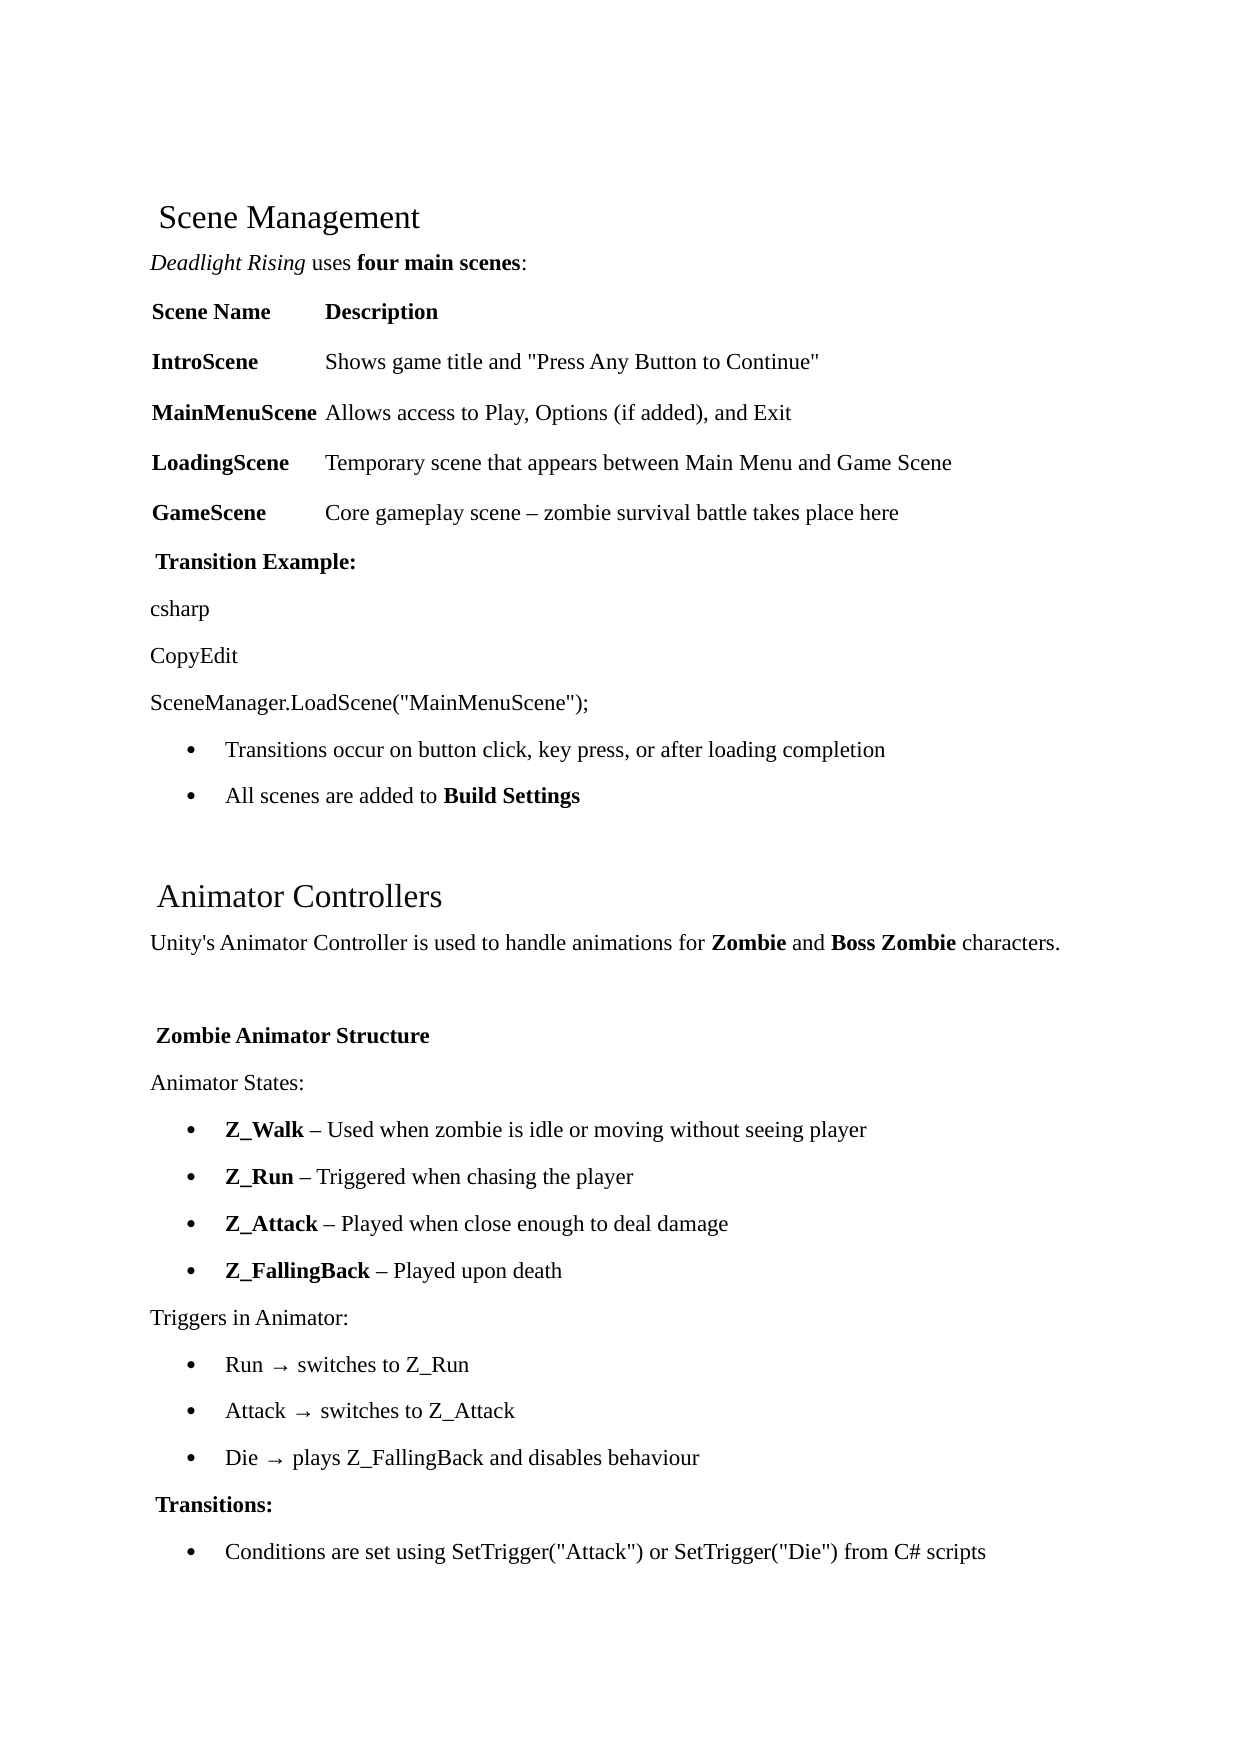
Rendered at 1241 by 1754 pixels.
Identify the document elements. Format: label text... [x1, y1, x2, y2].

text Triggers in Animator: [150, 1304, 1090, 1330]
text Zombie Animator Structure [150, 1022, 1090, 1049]
table_header Scene Name [150, 296, 323, 347]
list Z_Run – Triggered when chasing the player [187, 1163, 1090, 1189]
text SceneManager.LoadScene("MainMenuScene"); [150, 689, 1090, 715]
text csharp [150, 595, 1090, 621]
text Transition Example: [150, 548, 1090, 574]
list Die → plays Z_FallingBack and disables behaviour [187, 1444, 1090, 1471]
text Transitions: [150, 1491, 1090, 1518]
list Conditions are set using SetTrigger("Attack") or SetTrigger("Die") from C# scripts [187, 1538, 1090, 1564]
table_cell GameScene [150, 498, 323, 548]
text Unity's Animator Controller is used to handle animations for Zombie and Boss Zombie characters. [150, 929, 1090, 955]
table_cell LoadingScene [150, 448, 323, 498]
table_cell Allows access to Play, Options (if added), and Exit [323, 397, 959, 447]
subtitle Animator Controllers [150, 876, 1090, 915]
table_header Description [323, 296, 959, 347]
list Run → switches to Z_Run [187, 1351, 1090, 1377]
table_cell Core gameplay scene – zombie survival battle takes place here [323, 498, 959, 548]
list Transitions occur on button click, key press, or after loading completion [187, 736, 1090, 762]
text Deadlight Rising uses four main scenes: [150, 249, 1090, 276]
list Attack → switches to Z_Attack [187, 1397, 1090, 1424]
list Z_Walk – Used when zombie is idle or moving without seeing player [187, 1116, 1090, 1143]
table_cell IntroScene [150, 347, 323, 397]
table_cell Shows game title and "Press Any Button to Continue" [323, 347, 959, 397]
text Animator States: [150, 1069, 1090, 1096]
table_cell MainMenuScene [150, 397, 323, 447]
subtitle Scene Management [150, 197, 1090, 235]
list All scenes are added to Build Settings [187, 783, 1090, 809]
list Z_Attack – Played when close enough to deal damage [187, 1210, 1090, 1236]
list Z_FallingBack – Played upon death [187, 1257, 1090, 1283]
text CopyEdit [150, 642, 1090, 668]
table_cell Temporary scene that appears between Main Menu and Game Scene [323, 448, 959, 498]
